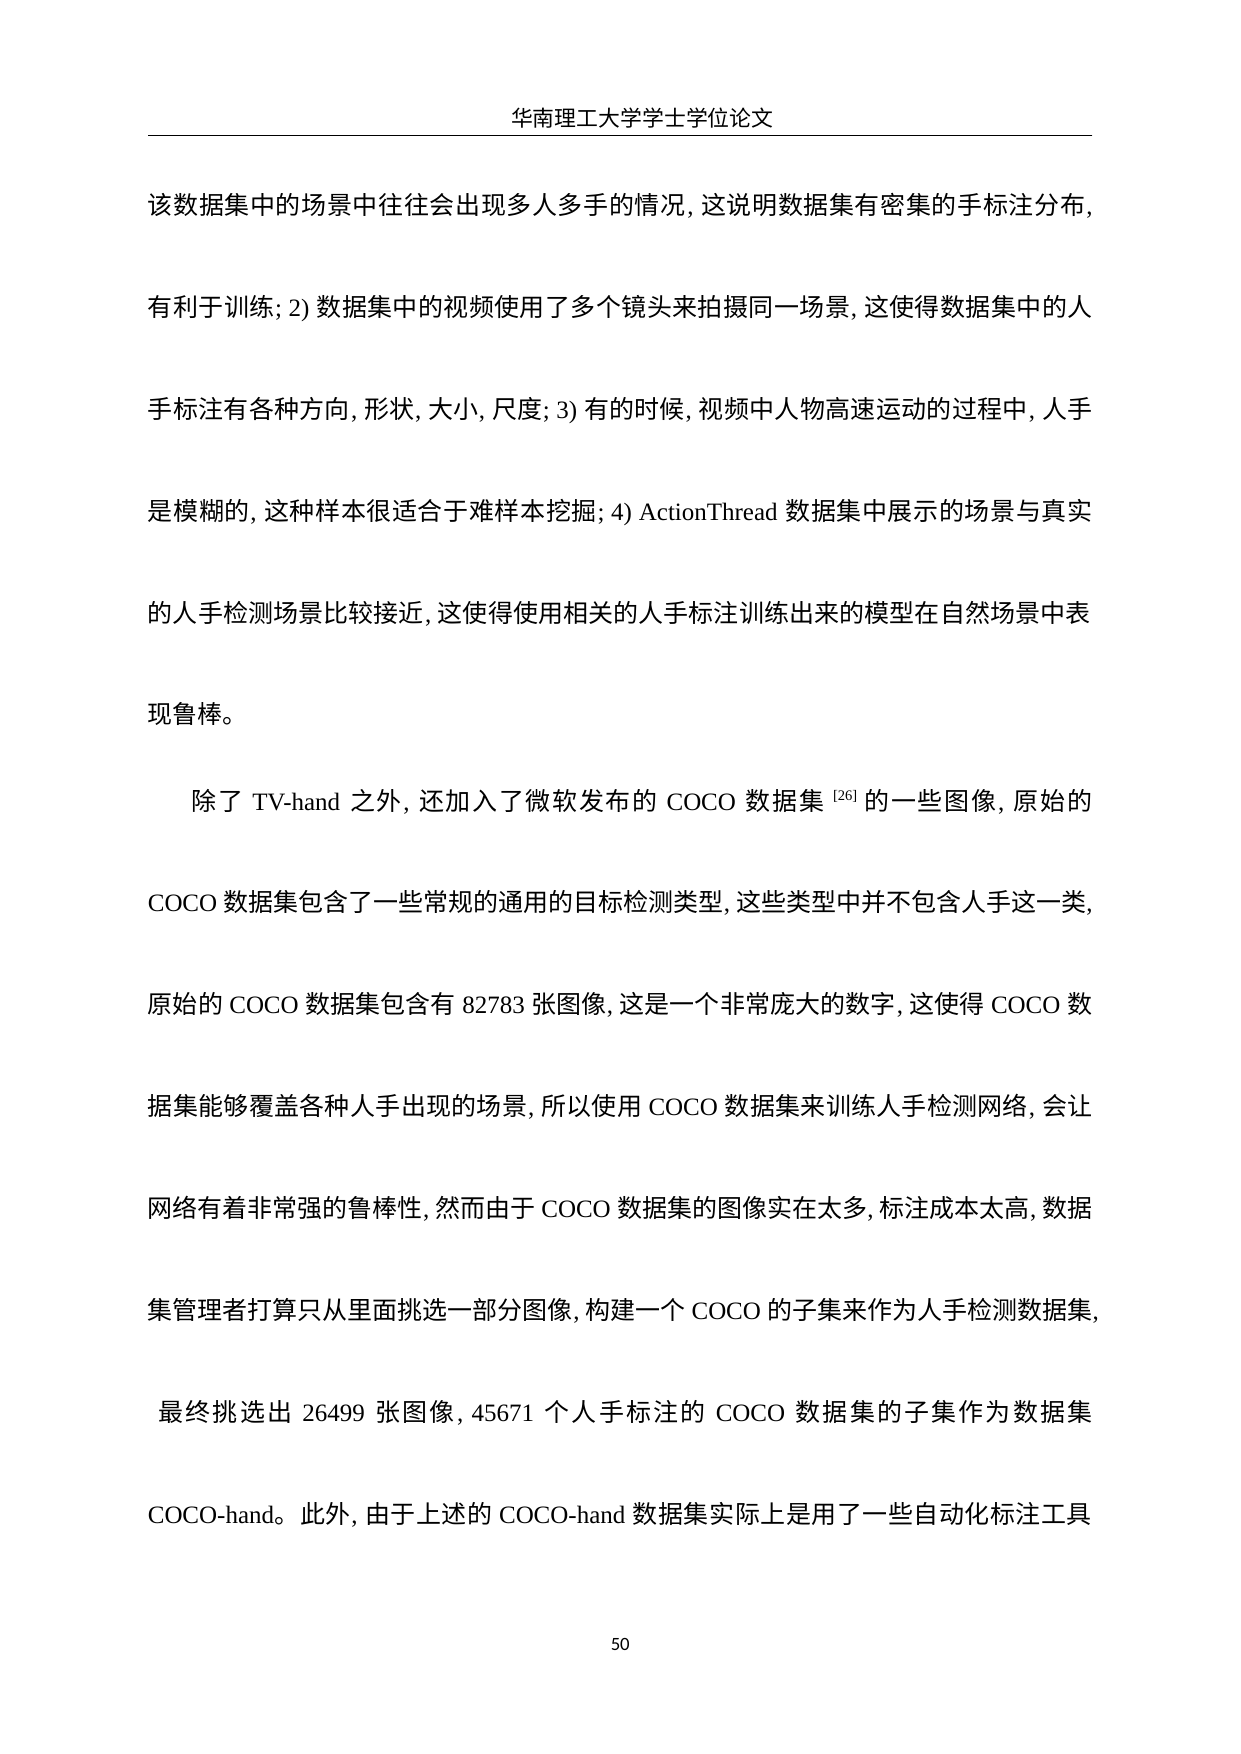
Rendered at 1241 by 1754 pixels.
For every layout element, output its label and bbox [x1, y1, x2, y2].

text [148, 170, 1092, 747]
text [148, 765, 1092, 1546]
